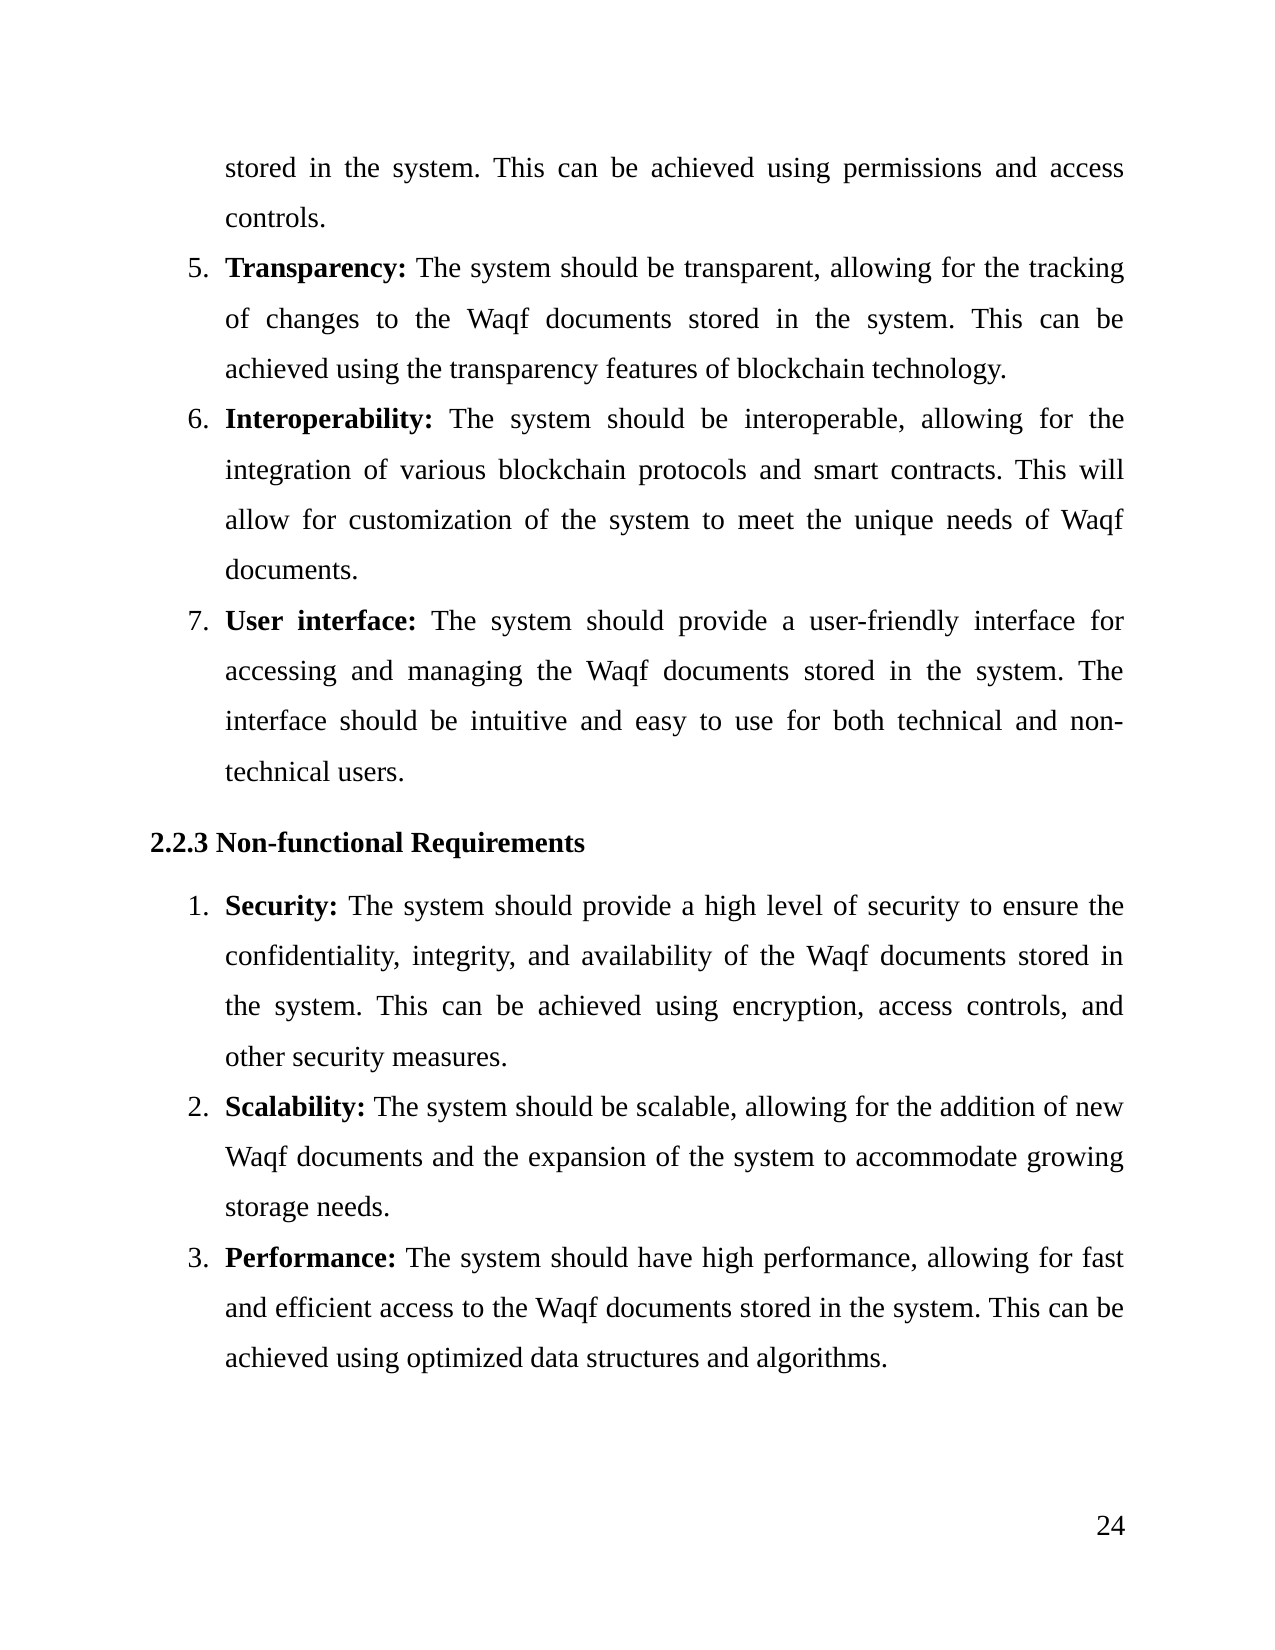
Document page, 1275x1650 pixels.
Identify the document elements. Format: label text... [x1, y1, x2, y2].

list User interface: The system should provide a user-friendly interface for accessing and managing the Waqf documents stored in the system. The interface should be intuitive and easy to use for both technical and non-technical users. [187, 603, 1125, 787]
list Security: The system should provide a high level of security to ensure the confidentiality, integrity, and availability of the Waqf documents stored in the system. This can be achieved using encryption, access controls, and other security measures. [187, 888, 1125, 1072]
subtitle Non-functional Requirements [150, 825, 1125, 858]
list Transparency: The system should be transparent, allowing for the tracking of changes to the Waqf documents stored in the system. This can be achieved using the transparency features of blockchain technology. [187, 251, 1125, 385]
list Performance: The system should have high performance, allowing for fast and efficient access to the Waqf documents stored in the system. This can be achieved using optimized data structures and algorithms. [187, 1240, 1125, 1374]
list Interoperability: The system should be interoperable, allowing for the integration of various blockchain protocols and smart contracts. This will allow for customization of the system to meet the unique needs of Waqf documents. [187, 402, 1125, 586]
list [187, 150, 1125, 234]
list Scalability: The system should be scalable, allowing for the addition of new Waqf documents and the expansion of the system to accommodate growing storage needs. [187, 1089, 1125, 1223]
